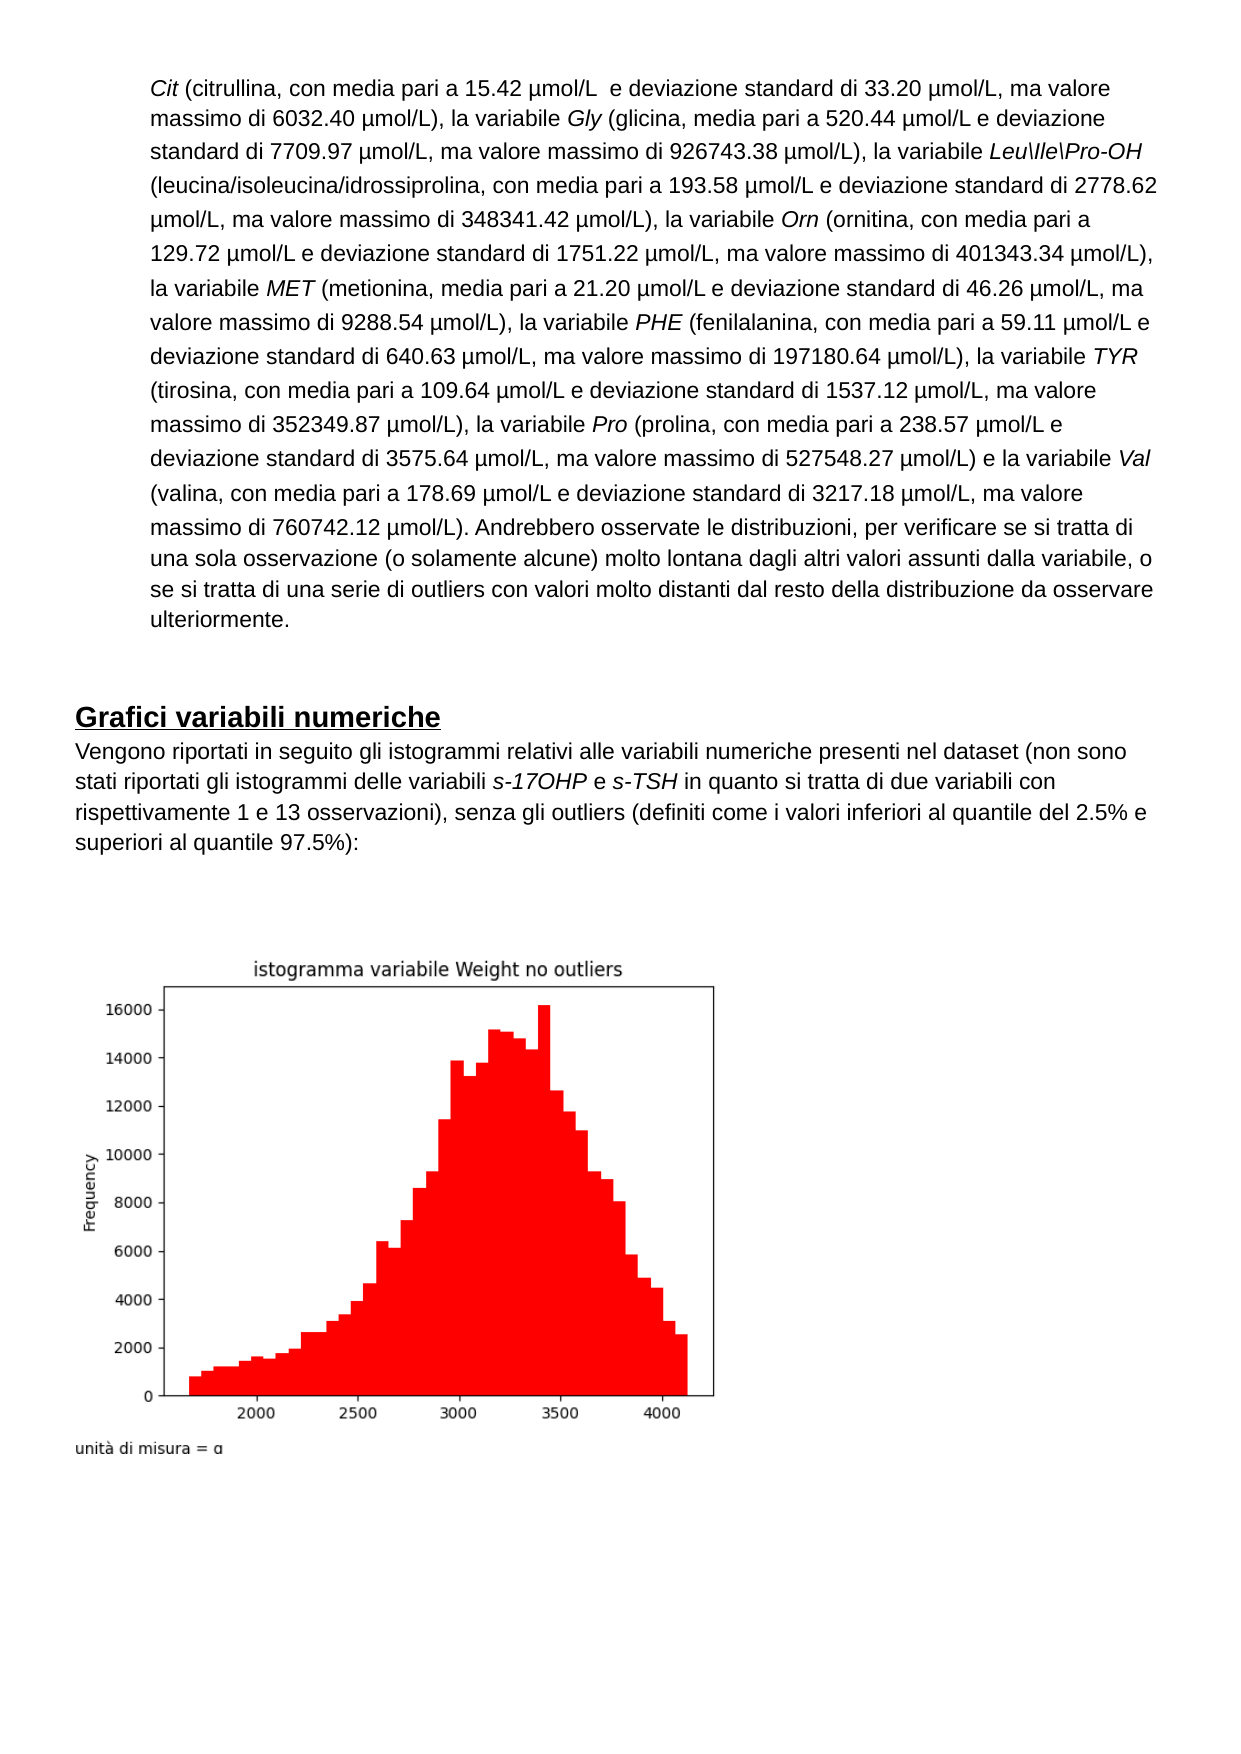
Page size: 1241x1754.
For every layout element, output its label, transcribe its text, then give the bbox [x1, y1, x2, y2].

subtitle Grafici variabili numeriche [75, 699, 1165, 733]
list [112, 75, 1165, 632]
picture [75, 922, 784, 1454]
text Vengono riportati in seguito gli istogrammi relativi alle variabili numeriche presenti nel dataset (non sono stati riportati gli istogrammi delle variabili s-17OHP e s-TSH in quanto si tratta di due variabili con rispettivamente 1 e 13 osservazioni), senza gli outliers (definiti come i valori inferiori al quantile del 2.5% e superiori al quantile 97.5%): [75, 738, 1165, 855]
